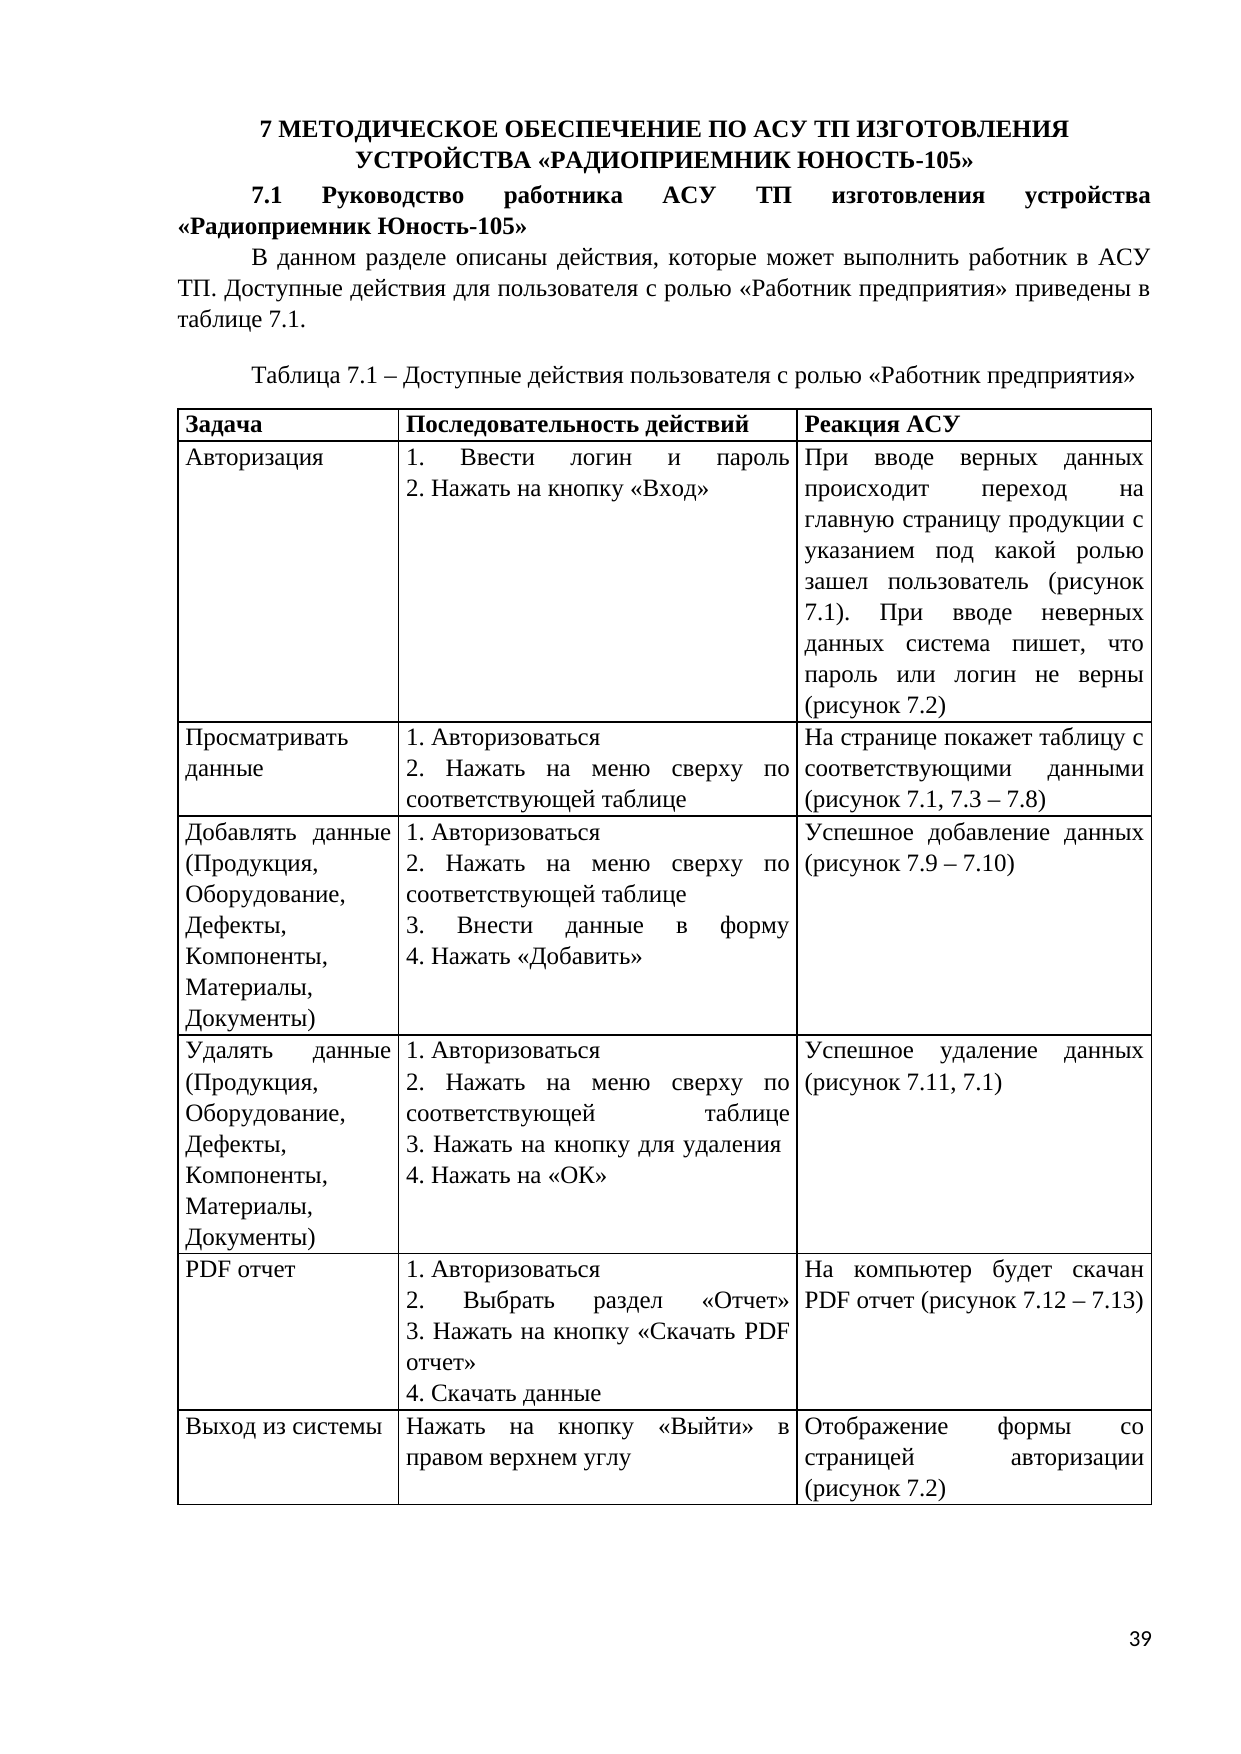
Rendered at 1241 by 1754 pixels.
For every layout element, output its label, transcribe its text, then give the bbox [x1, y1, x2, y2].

table_cell Выход из системы [179, 1411, 398, 1504]
table_cell На компьютер будет скачан PDF отчет (рисунок 7.12 – 7.13) [798, 1254, 1151, 1409]
table_cell Просматривать данные [179, 723, 398, 815]
table_cell Удалять данные (Продукция, Оборудование, Дефекты, Компоненты, Материалы, Документы) [179, 1036, 398, 1253]
table_header Последовательность действий [399, 410, 796, 440]
table_cell Отображение формы со страницей авторизации (рисунок 7.2) [798, 1411, 1151, 1504]
subtitle 7.1 Руководство работника АСУ ТП изготовления устройства «Радиоприемник Юность-105» [177, 180, 1152, 240]
table_cell 1. Авторизоваться 2. Выбрать раздел «Отчет» 3. Нажать на кнопку «Скачать PDF отчет» 4. Скачать данные [399, 1254, 796, 1409]
table_cell 1. Авторизоваться 2. Нажать на меню сверху по соответствующей таблице 3. Нажать на кнопку для удаления 4. Нажать на «ОК» [399, 1036, 796, 1253]
table_header Реакция АСУ [798, 410, 1151, 440]
table_cell Успешное добавление данных (рисунок 7.9 – 7.10) [798, 817, 1151, 1034]
text Таблица 7.1 – Доступные действия пользователя с ролью «Работник предприятия» [177, 360, 1152, 389]
table_cell 1. Ввести логин и пароль 2. Нажать на кнопку «Вход» [399, 442, 796, 721]
table_cell Нажать на кнопку «Выйти» в правом верхнем углу [399, 1411, 796, 1504]
table_cell Добавлять данные (Продукция, Оборудование, Дефекты, Компоненты, Материалы, Документы) [179, 817, 398, 1034]
text В данном разделе описаны действия, которые может выполнить работник в АСУ ТП. Доступные действия для пользователя с ролью «Работник предприятия» приведены в таблице 7.1. [177, 242, 1152, 333]
table_cell Успешное удаление данных (рисунок 7.11, 7.1) [798, 1036, 1151, 1253]
table_cell 1. Авторизоваться 2. Нажать на меню сверху по соответствующей таблице 3. Внести данные в форму 4. Нажать «Добавить» [399, 817, 796, 1034]
table_cell PDF отчет [179, 1254, 398, 1409]
table_header Задача [179, 410, 398, 440]
table_cell 1. Авторизоваться 2. Нажать на меню сверху по соответствующей таблице [399, 723, 796, 815]
table_cell На странице покажет таблицу с соответствующими данными (рисунок 7.1, 7.3 – 7.8) [798, 723, 1151, 815]
subtitle 7 МЕТОДИЧЕСКОЕ ОБЕСПЕЧЕНИЕ ПО АСУ ТП ИЗГОТОВЛЕНИЯ УСТРОЙСТВА «РАДИОПРИЕМНИК ЮНОСТЬ-105» [177, 114, 1152, 173]
table_cell Авторизация [179, 442, 398, 721]
table_cell При вводе верных данных происходит переход на главную страницу продукции с указанием под какой ролью зашел пользователь (рисунок 7.1). При вводе неверных данных система пишет, что пароль или логин не верны (рисунок 7.2) [798, 442, 1151, 721]
